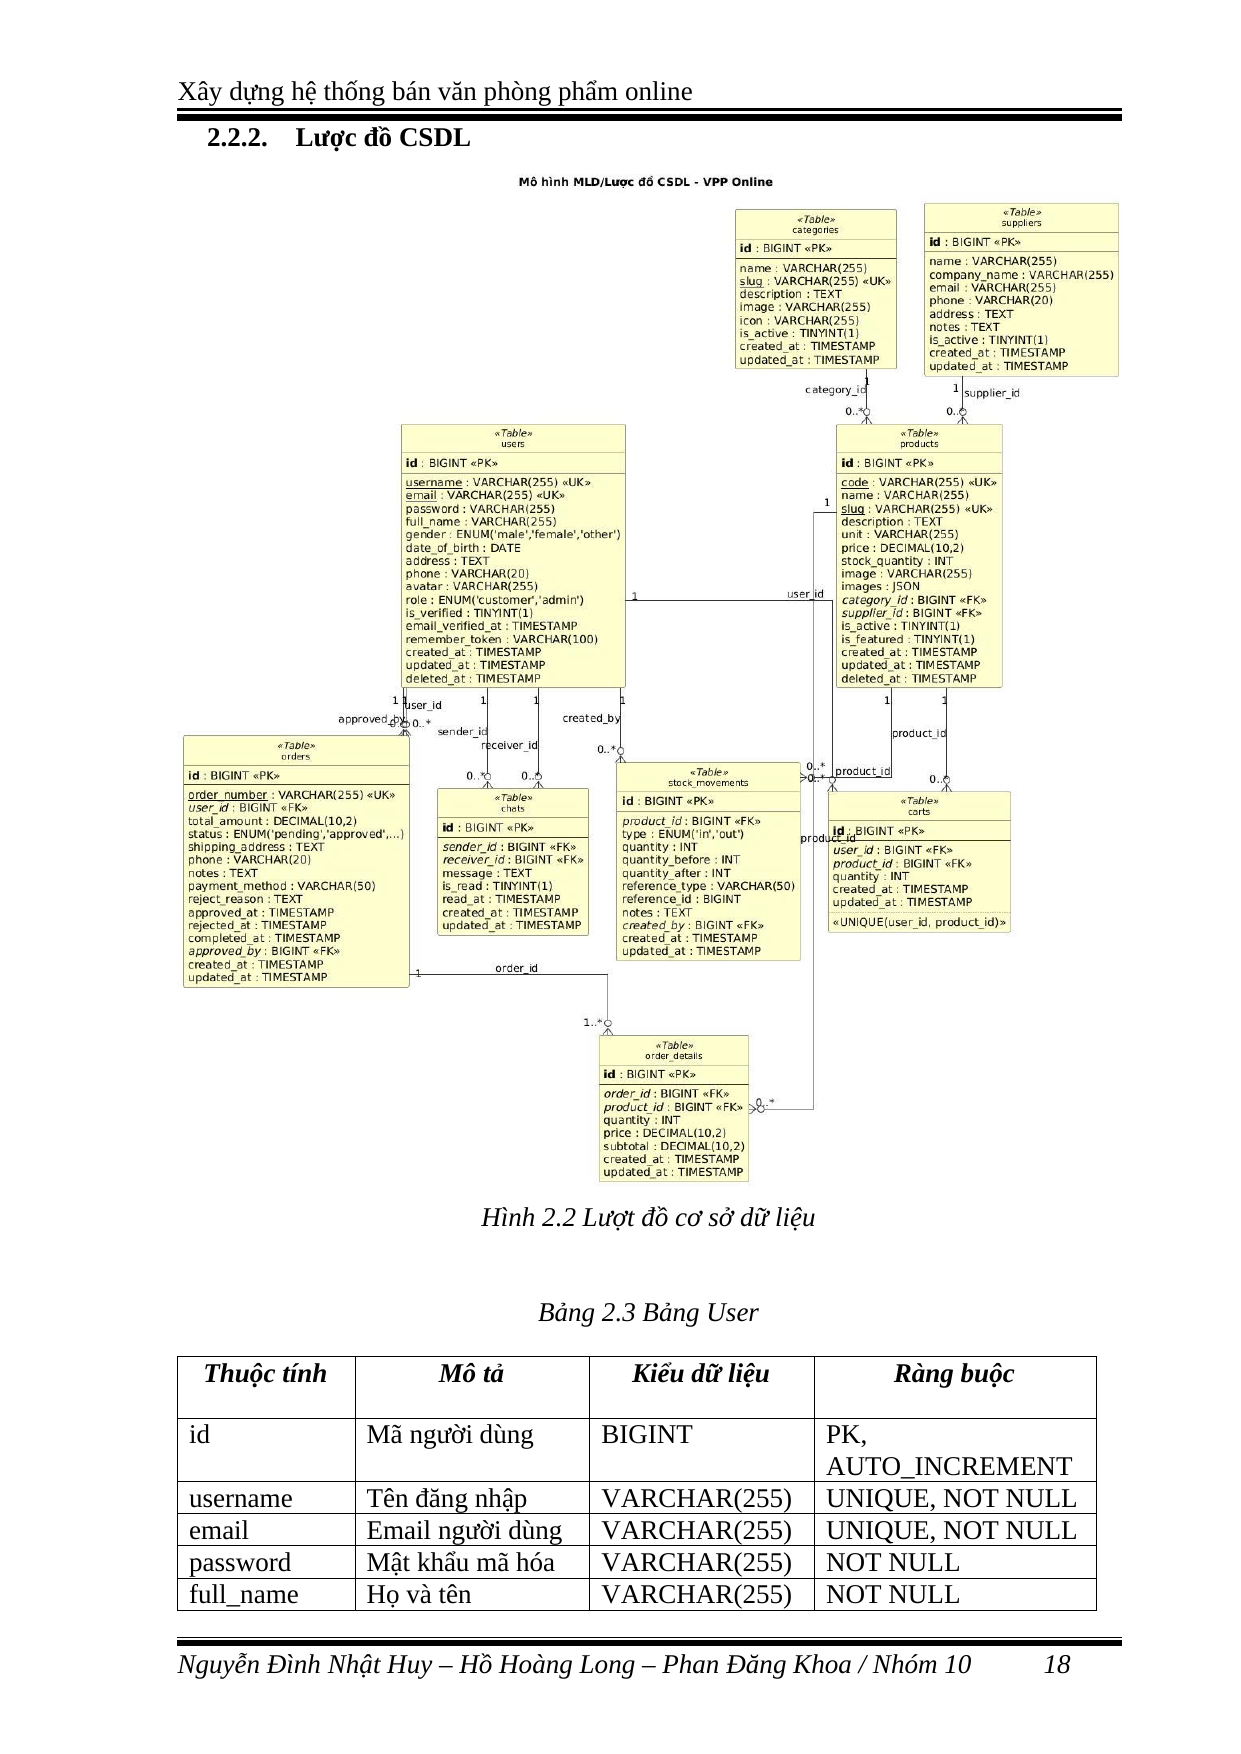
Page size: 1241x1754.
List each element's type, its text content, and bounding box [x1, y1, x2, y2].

table_cell email [178, 1514, 355, 1545]
table_cell PK, AUTO_INCREMENT [815, 1419, 1096, 1481]
table_cell Họ và tên [356, 1579, 589, 1609]
table_cell Mã người dùng [356, 1419, 589, 1481]
table_header Mô tả [356, 1357, 589, 1417]
table_header Thuộc tính [178, 1357, 355, 1417]
table_cell Email người dùng [356, 1514, 589, 1545]
table_cell Tên đăng nhập [356, 1482, 589, 1513]
table_cell VARCHAR(255) [590, 1514, 814, 1545]
table_cell NOT NULL [815, 1546, 1096, 1577]
table_cell password [178, 1546, 355, 1577]
picture [177, 167, 1123, 1186]
table_cell username [178, 1482, 355, 1513]
table_header Ràng buộc [815, 1357, 1096, 1417]
table_header Kiểu dữ liệu [590, 1357, 814, 1417]
table_cell Mật khẩu mã hóa [356, 1546, 589, 1577]
subtitle Lược đồ CSDL [207, 121, 1122, 152]
table_cell VARCHAR(255) [590, 1546, 814, 1577]
table_cell UNIQUE, NOT NULL [815, 1514, 1096, 1545]
table_cell NOT NULL [815, 1579, 1096, 1609]
table_cell BIGINT [590, 1419, 814, 1481]
table_cell id [178, 1419, 355, 1481]
table_cell VARCHAR(255) [590, 1579, 814, 1609]
table_cell full_name [178, 1579, 355, 1609]
text Hình 2.2 Lượt đồ cơ sở dữ liệu [177, 1201, 1122, 1232]
table_cell VARCHAR(255) [590, 1482, 814, 1513]
table_cell UNIQUE, NOT NULL [815, 1482, 1096, 1513]
